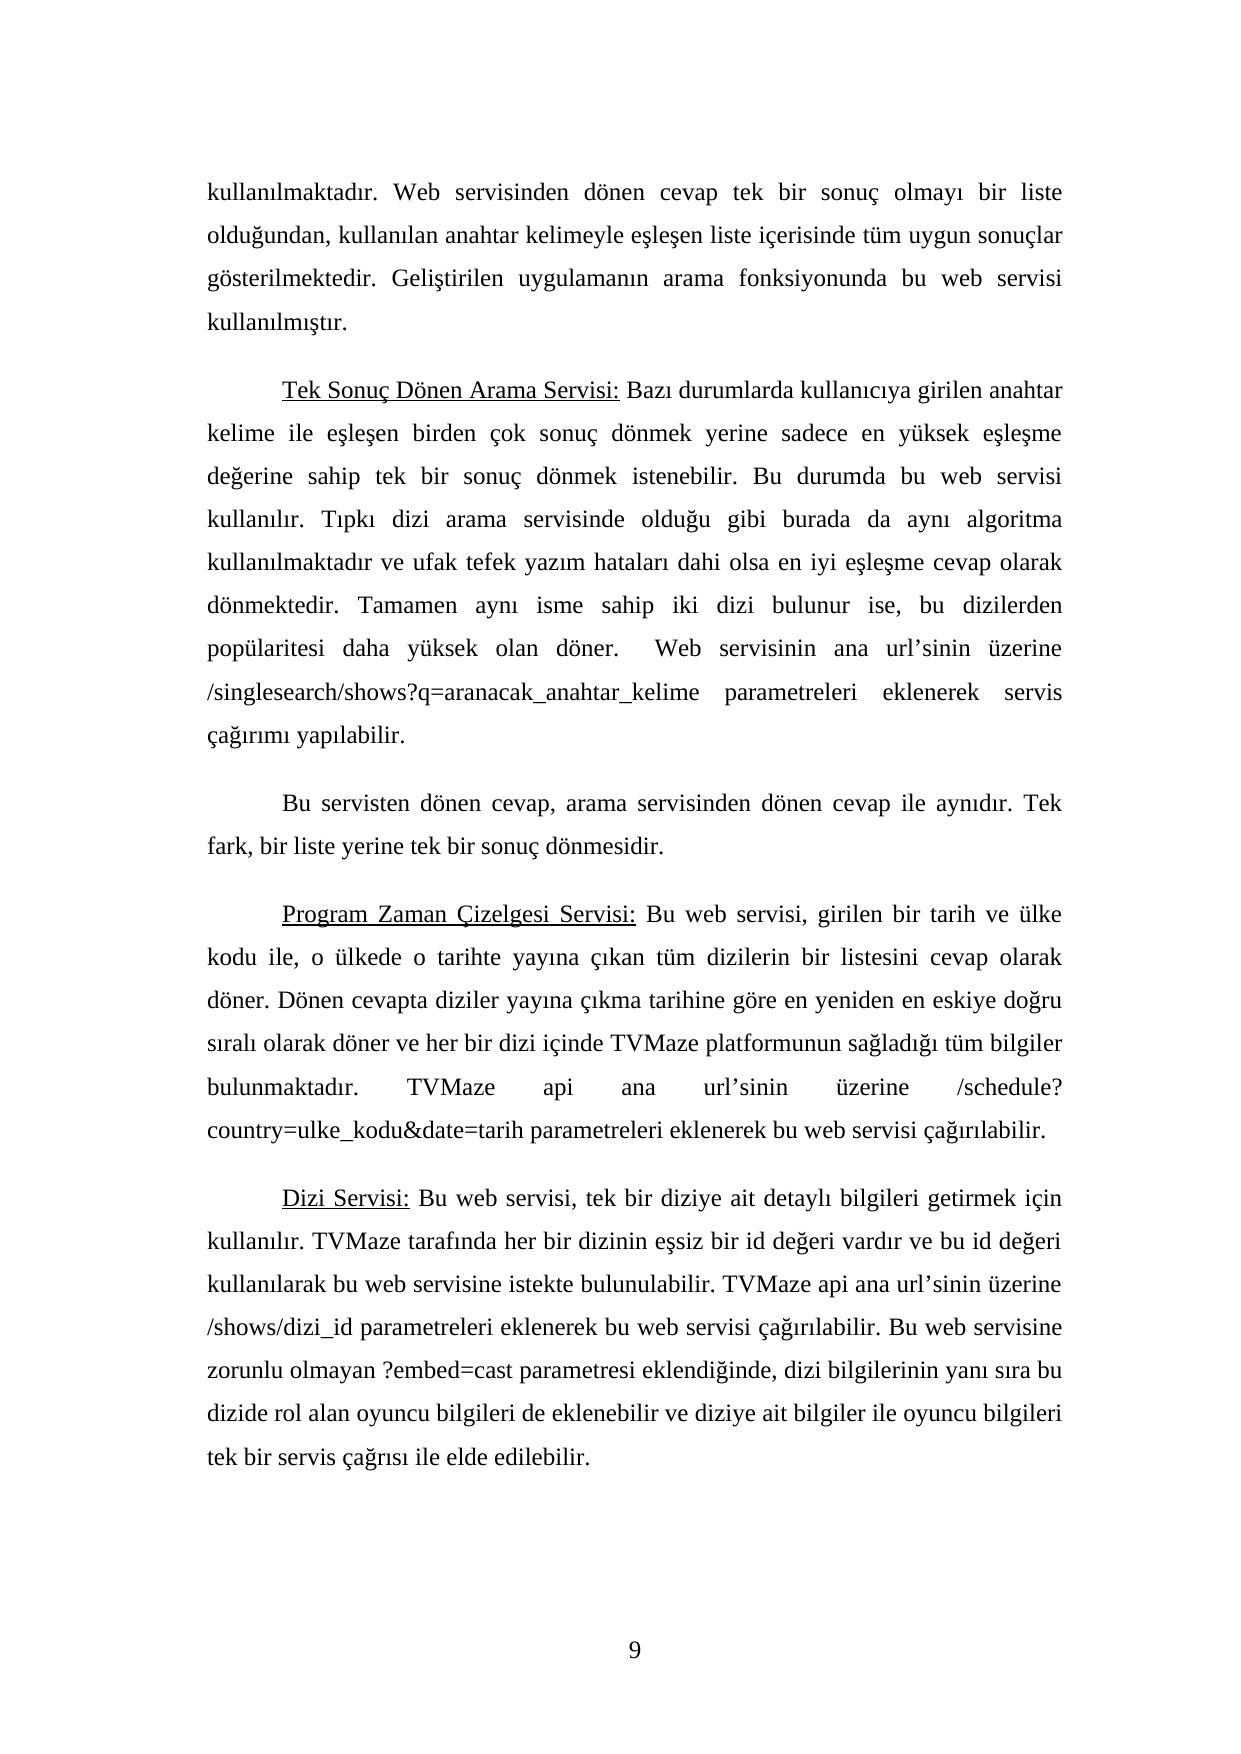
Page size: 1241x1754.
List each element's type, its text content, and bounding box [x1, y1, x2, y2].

text Program Zaman Çizelgesi Servisi: Bu web servisi, girilen bir tarih ve ülke kodu ile, o ülkede o tarihte yayına çıkan tüm dizilerin bir listesini cevap olarak döner. Dönen cevapta diziler yayına çıkma tarihine göre en yeniden en eskiye doğru sıralı olarak döner ve her bir dizi içinde TVMaze platformunun sağladığı tüm bilgiler bulunmaktadır. TVMaze api ana url’sinin üzerine /schedule?country=ulke_kodu&date=tarih parametreleri eklenerek bu web servisi çağırılabilir. [207, 899, 1063, 1143]
text Bu servisten dönen cevap, arama servisinden dönen cevap ile aynıdır. Tek fark, bir liste yerine tek bir sonuç dönmesidir. [207, 788, 1063, 860]
text Tek Sonuç Dönen Arama Servisi: Bazı durumlarda kullanıcıya girilen anahtar kelime ile eşleşen birden çok sonuç dönmek yerine sadece en yüksek eşleşme değerine sahip tek bir sonuç dönmek istenebilir. Bu durumda bu web servisi kullanılır. Tıpkı dizi arama servisinde olduğu gibi burada da aynı algoritma kullanılmaktadır ve ufak tefek yazım hataları dahi olsa en iyi eşleşme cevap olarak dönmektedir. Tamamen aynı isme sahip iki dizi bulunur ise, bu dizilerden popülaritesi daha yüksek olan döner. Web servisinin ana url’sinin üzerine /singlesearch/shows?q=aranacak_anahtar_kelime parametreleri eklenerek servis çağırımı yapılabilir. [207, 375, 1063, 748]
text Dizi Servisi: Bu web servisi, tek bir diziye ait detaylı bilgileri getirmek için kullanılır. TVMaze tarafında her bir dizinin eşsiz bir id değeri vardır ve bu id değeri kullanılarak bu web servisine istekte bulunulabilir. TVMaze api ana url’sinin üzerine /shows/dizi_id parametreleri eklenerek bu web servisi çağırılabilir. Bu web servisine zorunlu olmayan ?embed=cast parametresi eklendiğinde, dizi bilgilerinin yanı sıra bu dizide rol alan oyuncu bilgileri de eklenebilir ve diziye ait bilgiler ile oyuncu bilgileri tek bir servis çağrısı ile elde edilebilir. [207, 1183, 1063, 1470]
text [207, 177, 1063, 335]
